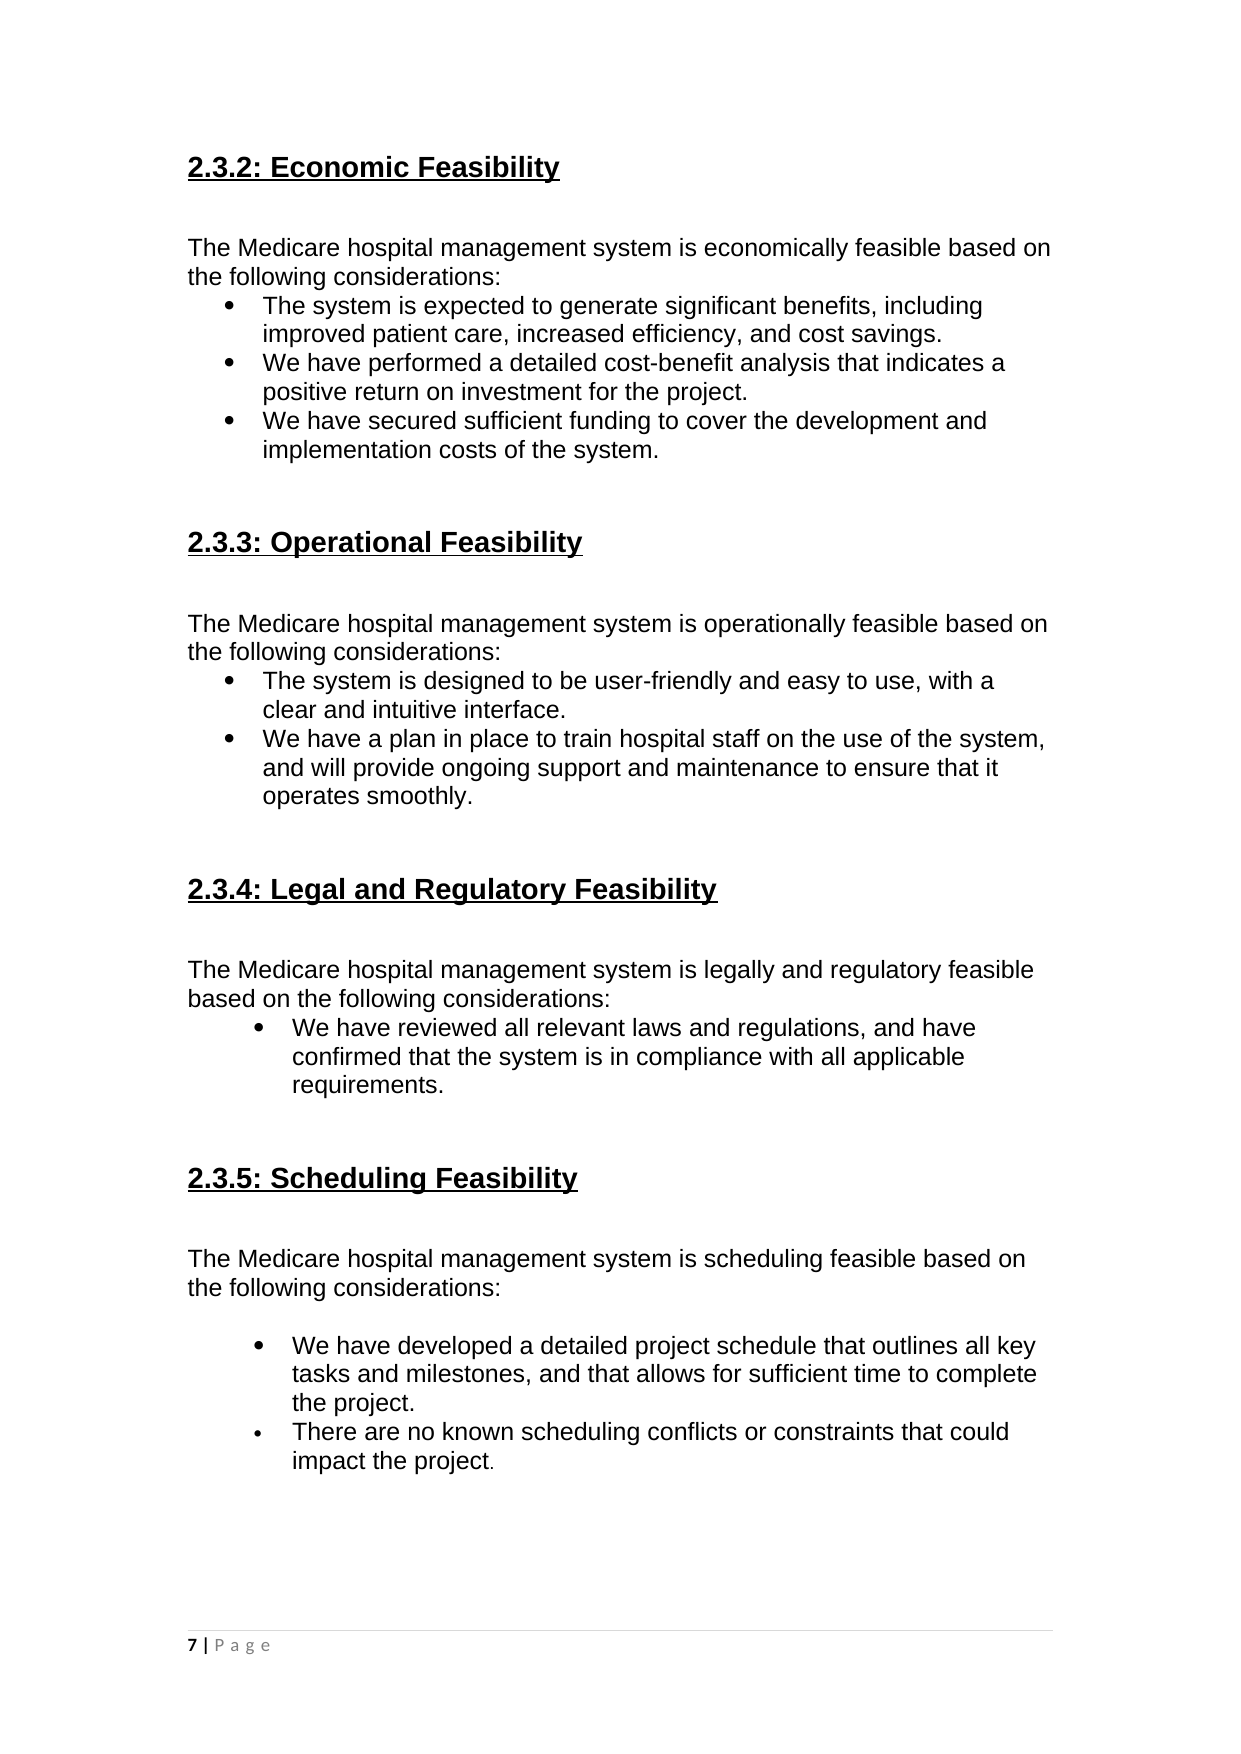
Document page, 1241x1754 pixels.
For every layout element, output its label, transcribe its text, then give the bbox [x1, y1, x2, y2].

list The system is designed to be user-friendly and easy to use, with a clear and intuitive interface. [225, 666, 1053, 724]
subtitle 2.3.4: Legal and Regulatory Feasibility [187, 872, 1053, 906]
text The Medicare hospital management system is scheduling feasible based on the following considerations: [187, 1244, 1053, 1302]
list The system is expected to generate significant benefits, including improved patient care, increased efficiency, and cost savings. [225, 291, 1053, 348]
list There are no known scheduling conflicts or constraints that could impact the project. [254, 1417, 1053, 1474]
list We have reviewed all relevant laws and regulations, and have confirmed that the system is in compliance with all applicable requirements. [254, 1013, 1053, 1099]
text The Medicare hospital management system is legally and regulatory feasible based on the following considerations: [187, 955, 1053, 1013]
list We have secured sufficient funding to cover the development and implementation costs of the system. [225, 406, 1053, 463]
text The Medicare hospital management system is operationally feasible based on the following considerations: [187, 609, 1053, 666]
text The Medicare hospital management system is economically feasible based on the following considerations: [187, 233, 1053, 291]
subtitle 2.3.3: Operational Feasibility [187, 526, 1053, 559]
list We have performed a detailed cost-benefit analysis that indicates a positive return on investment for the project. [225, 348, 1053, 406]
subtitle 2.3.2: Economic Feasibility [187, 150, 1053, 183]
list We have a plan in place to train hospital staff on the use of the system, and will provide ongoing support and maintenance to ensure that it operates smoothly. [225, 724, 1053, 810]
list We have developed a detailed project schedule that outlines all key tasks and milestones, and that allows for sufficient time to complete the project. [254, 1331, 1053, 1417]
subtitle 2.3.5: Scheduling Feasibility [187, 1161, 1053, 1195]
